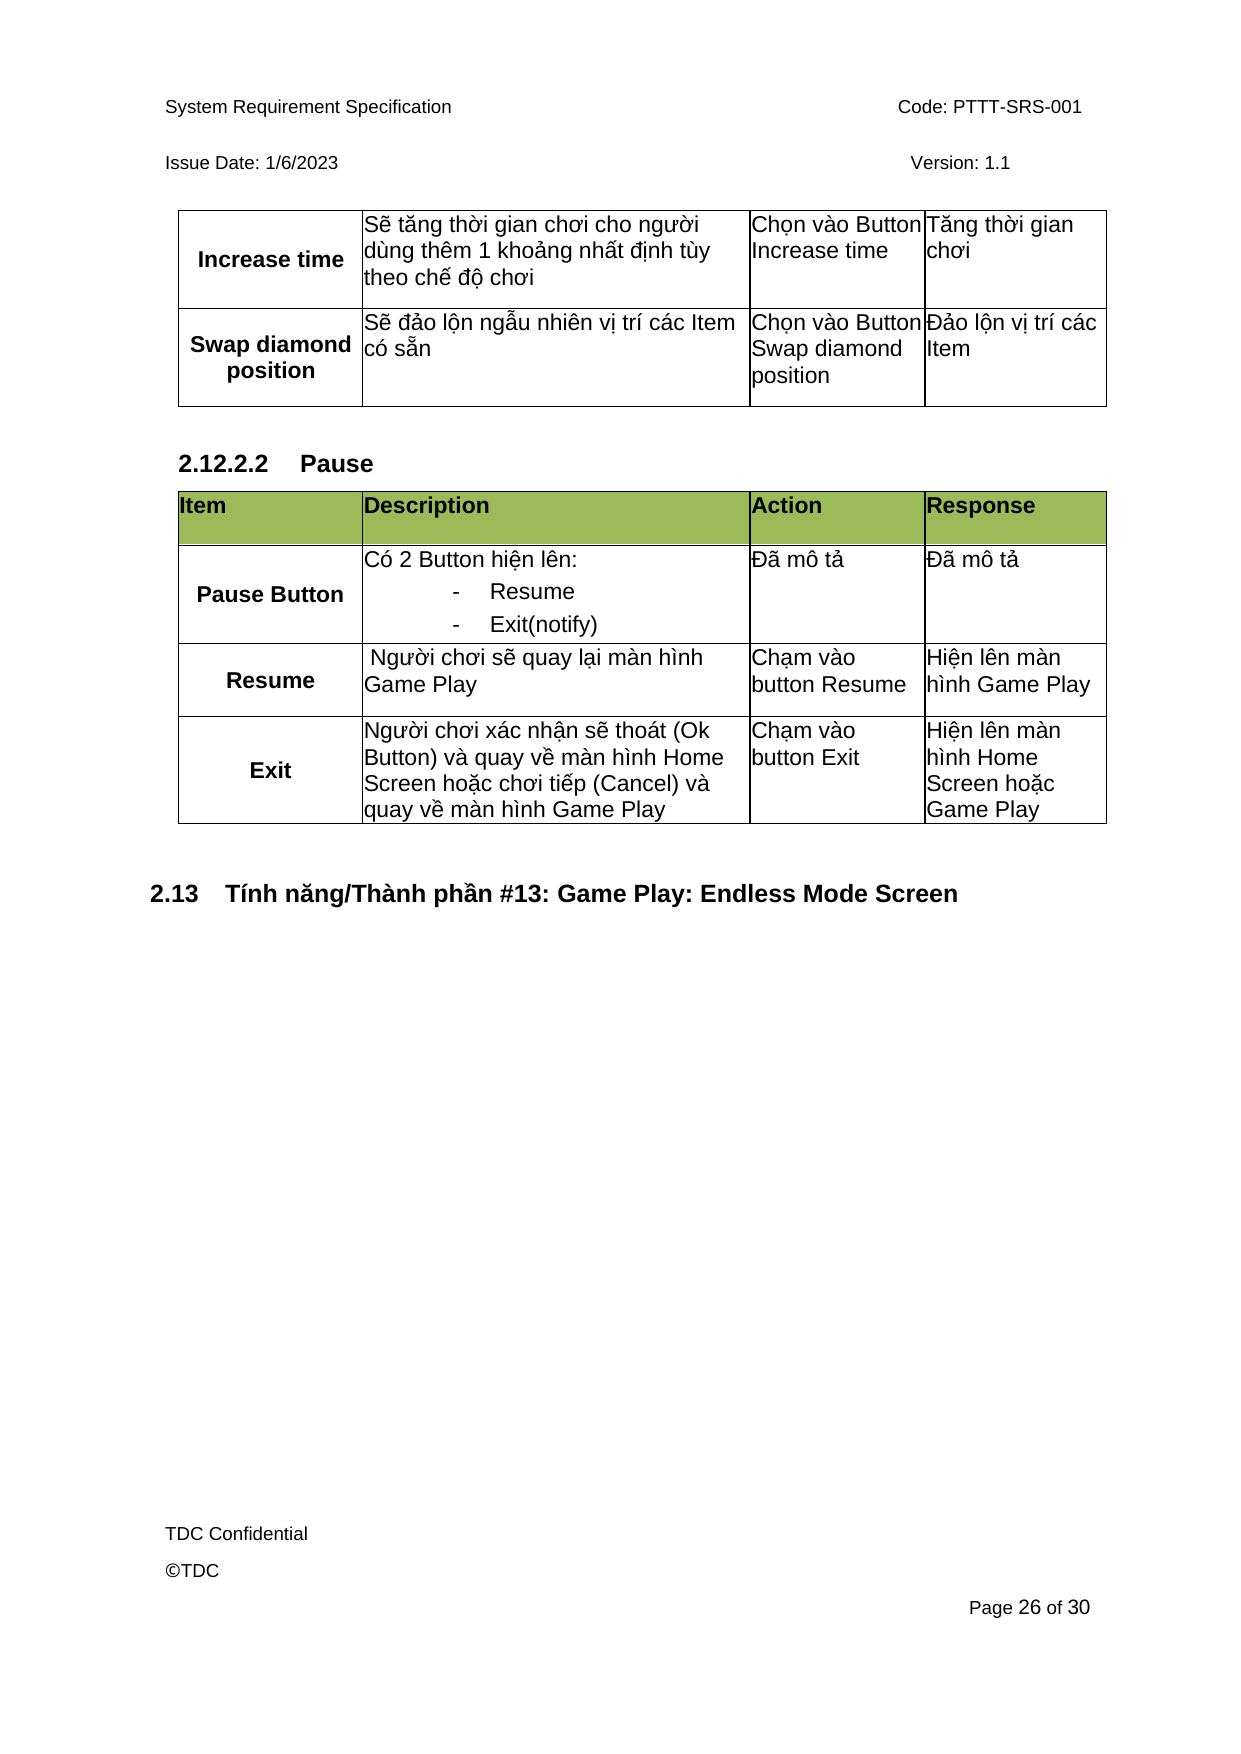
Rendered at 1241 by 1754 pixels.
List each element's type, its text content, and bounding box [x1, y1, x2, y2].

table_header Response [926, 492, 1106, 544]
table_cell Pause Button [179, 546, 362, 643]
table_cell Người chơi xác nhận sẽ thoát (Ok Button) và quay về màn hình Home Screen hoặc chơi tiếp (Cancel) và quay về màn hình Game Play [363, 717, 749, 823]
table_cell Đã mô tả [751, 546, 924, 643]
table_cell Hiện lên màn hình Game Play [926, 644, 1106, 716]
table_cell Sẽ tăng thời gian chơi cho người dùng thêm 1 khoảng nhất định tùy theo chế độ chơi [363, 211, 749, 308]
table_cell Đã mô tả [926, 546, 1106, 643]
table_cell Chạm vào button Resume [751, 644, 924, 716]
table_cell Có 2 Button hiện lên: Resume Exit(notify) [363, 546, 749, 643]
table_header Action [751, 492, 924, 544]
table_cell Chạm vào button Exit [751, 717, 924, 823]
table_cell Chọn vào Button Increase time [751, 211, 924, 308]
table_cell Hiện lên màn hình Home Screen hoặc Game Play [926, 717, 1106, 823]
table_cell Increase time [179, 211, 362, 308]
table_cell Resume [179, 644, 362, 716]
subtitle Tính năng/Thành phần #13: Game Play: Endless Mode Screen [150, 879, 1090, 907]
subtitle Pause [178, 449, 1090, 478]
table_cell Sẽ đảo lộn ngẫu nhiên vị trí các Item có sẵn [363, 309, 749, 406]
table_cell Người chơi sẽ quay lại màn hình Game Play [363, 644, 749, 716]
table_cell Exit [179, 717, 362, 823]
table_cell Đảo lộn vị trí các Item [926, 309, 1106, 406]
table_cell Swap diamond position [179, 309, 362, 406]
table_header Description [363, 492, 749, 544]
table_cell Chọn vào Button Swap diamond position [751, 309, 924, 406]
table_header Item [179, 492, 362, 544]
table_cell Tăng thời gian chơi [926, 211, 1106, 308]
